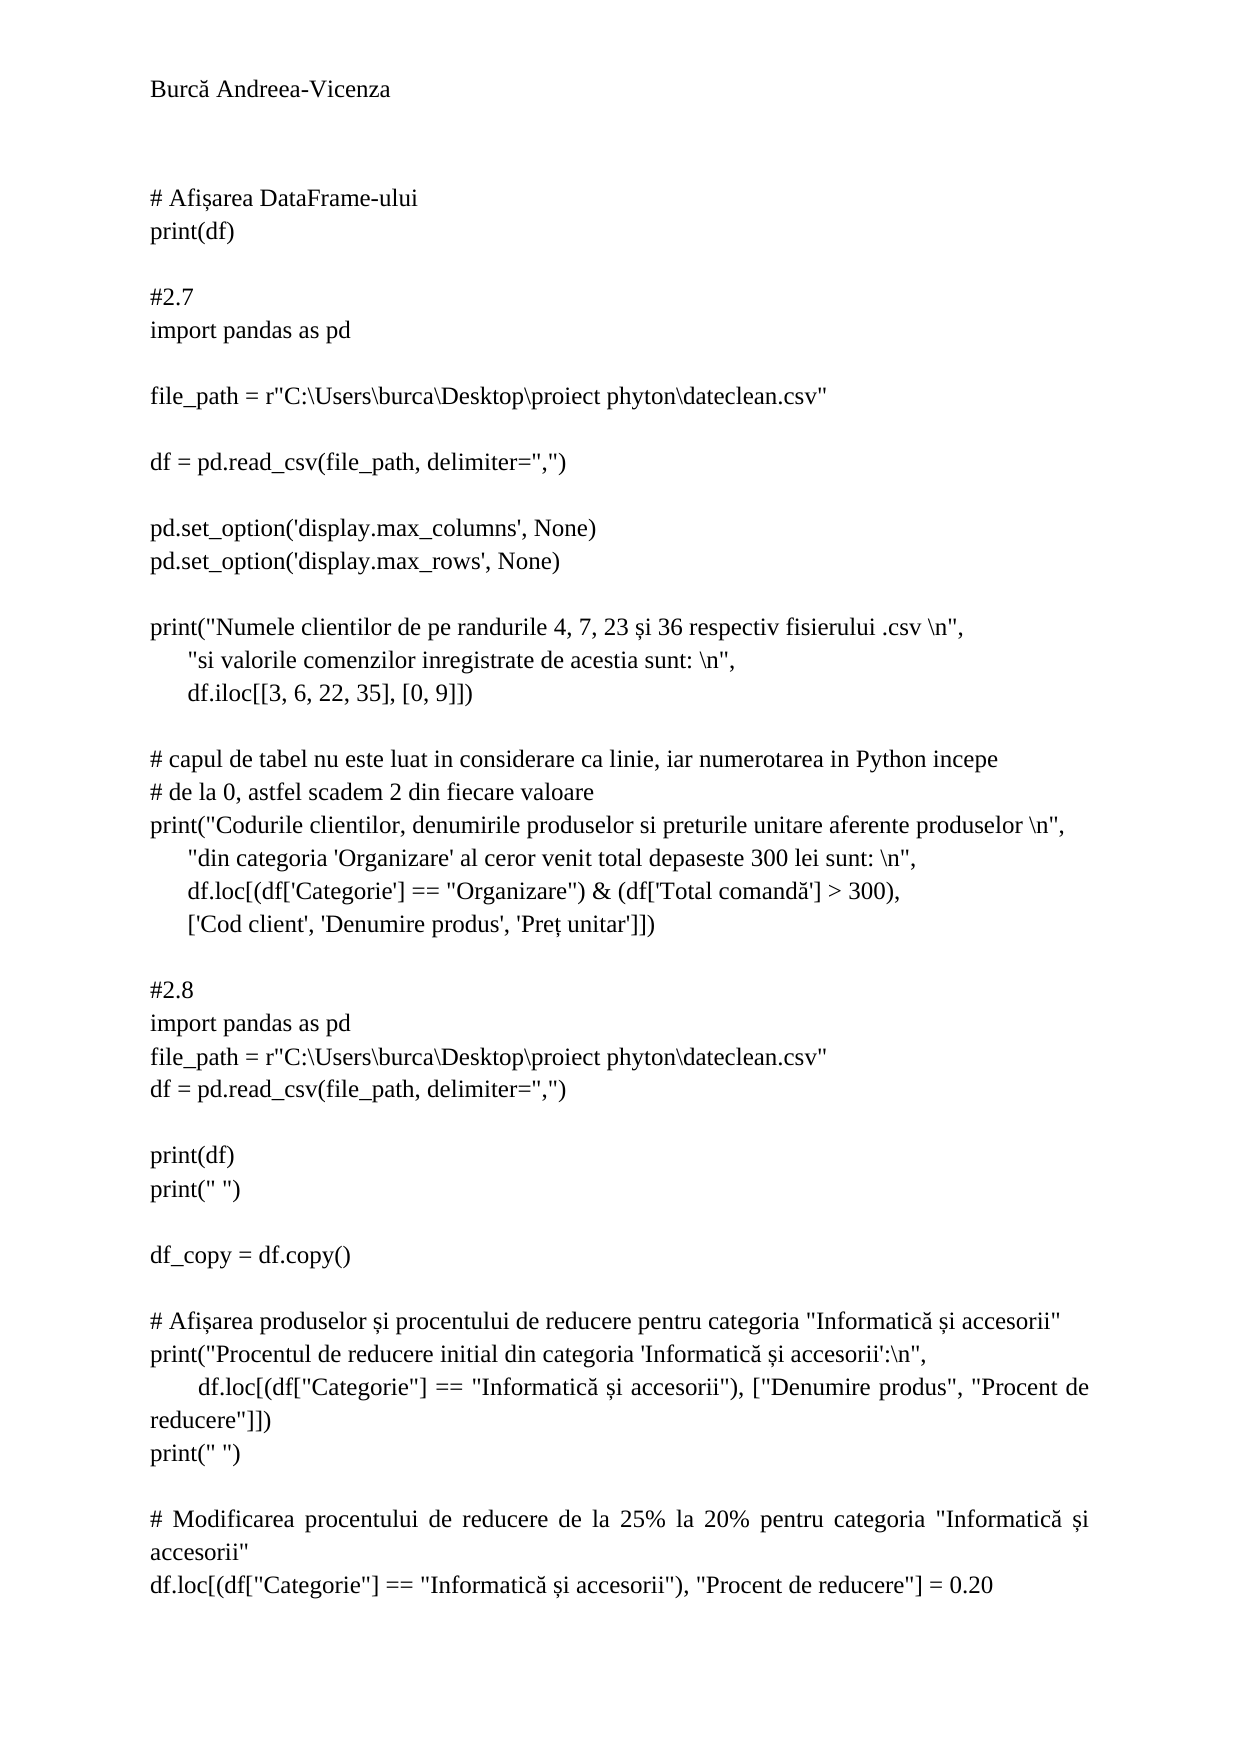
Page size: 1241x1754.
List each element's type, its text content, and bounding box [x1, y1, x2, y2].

text print("Codurile clientilor, denumirile produselor si preturile unitare aferente produselor \n", [150, 810, 1090, 839]
text df_copy = df.copy() [150, 1240, 1090, 1268]
text df.loc[(df["Categorie"] == "Informatică și accesorii"), "Procent de reducere"] = 0.20 [150, 1570, 1090, 1599]
text import pandas as pd [150, 1008, 1090, 1037]
text df.iloc[[3, 6, 22, 35], [0, 9]]) [150, 678, 1090, 707]
text # Afișarea DataFrame-ului [150, 183, 1090, 212]
text #2.7 [150, 282, 1090, 311]
text print(df) [150, 1141, 1090, 1169]
text # capul de tabel nu este luat in considerare ca linie, iar numerotarea in Python incepe [150, 744, 1090, 773]
text file_path = r"C:\Users\burca\Desktop\proiect phyton\dateclean.csv" [150, 1042, 1090, 1070]
text print("Numele clientilor de pe randurile 4, 7, 23 și 36 respectiv fisierului .csv \n", [150, 612, 1090, 641]
text pd.set_option('display.max_rows', None) [150, 546, 1090, 575]
text "si valorile comenzilor inregistrate de acestia sunt: \n", [150, 645, 1090, 674]
text print(df) [150, 216, 1090, 245]
text #2.8 [150, 976, 1090, 1004]
text print("Procentul de reducere initial din categoria 'Informatică și accesorii':\n", [150, 1339, 1090, 1367]
text print(" ") [150, 1438, 1090, 1467]
text df.loc[(df["Categorie"] == "Informatică și accesorii"), ["Denumire produs", "Procent de reducere"]]) [150, 1372, 1090, 1433]
text # Afișarea produselor și procentului de reducere pentru categoria "Informatică și accesorii" [150, 1306, 1090, 1334]
text df = pd.read_csv(file_path, delimiter=",") [150, 447, 1090, 476]
text df.loc[(df['Categorie'] == "Organizare") & (df['Total comandă'] > 300), [150, 876, 1090, 905]
text # Modificarea procentului de reducere de la 25% la 20% pentru categoria "Informatică și accesorii" [150, 1504, 1090, 1566]
text df = pd.read_csv(file_path, delimiter=",") [150, 1074, 1090, 1103]
text ['Cod client', 'Denumire produs', 'Preț unitar']]) [150, 909, 1090, 938]
text import pandas as pd [150, 315, 1090, 344]
text pd.set_option('display.max_columns', None) [150, 513, 1090, 542]
text file_path = r"C:\Users\burca\Desktop\proiect phyton\dateclean.csv" [150, 381, 1090, 410]
text # de la 0, astfel scadem 2 din fiecare valoare [150, 777, 1090, 806]
text print(" ") [150, 1174, 1090, 1202]
text "din categoria 'Organizare' al ceror venit total depaseste 300 lei sunt: \n", [150, 843, 1090, 872]
